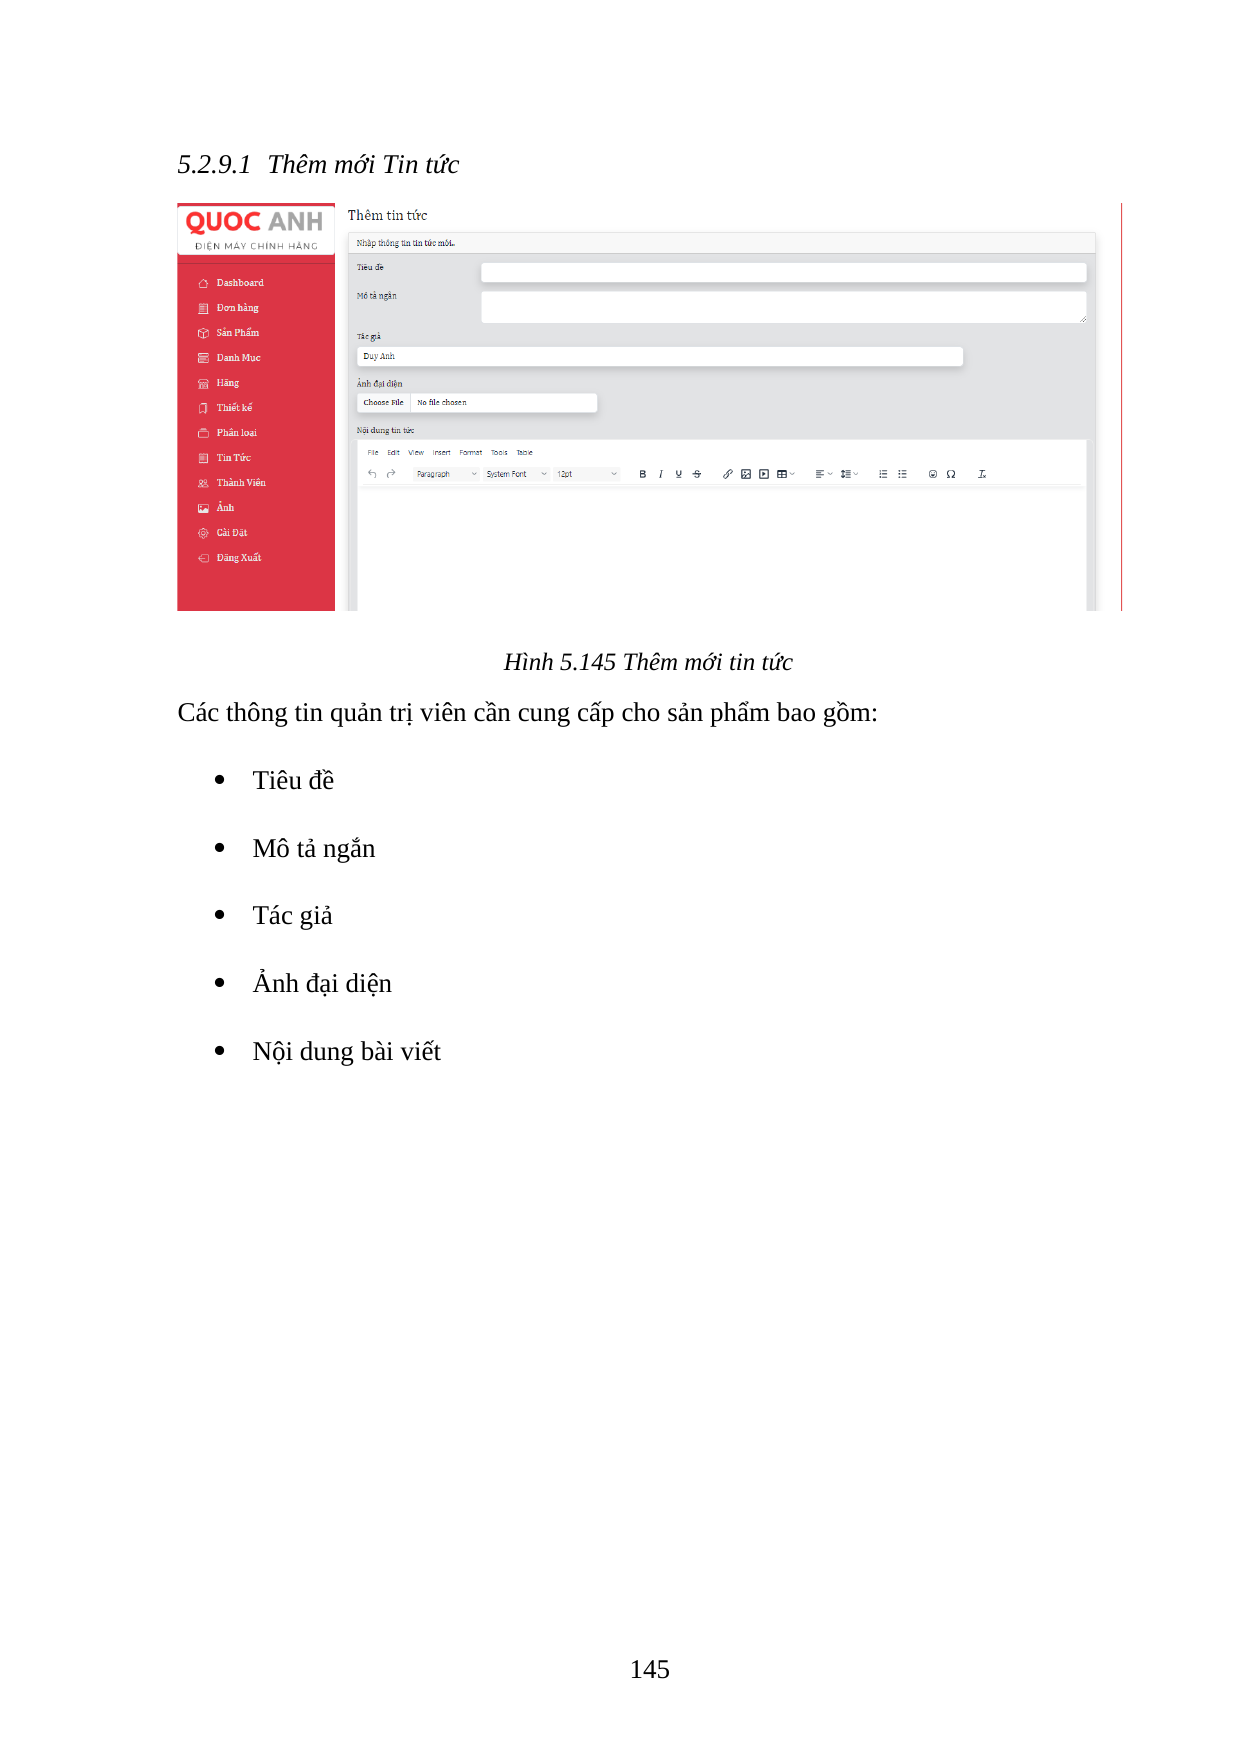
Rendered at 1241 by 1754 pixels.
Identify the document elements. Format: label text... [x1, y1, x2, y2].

picture [177, 203, 1123, 611]
subtitle Thêm mới Tin tức [177, 148, 1122, 179]
list Tiêu đề [215, 764, 1122, 795]
list Ảnh đại diện [215, 967, 1122, 998]
list Nội dung bài viết [215, 1035, 1122, 1066]
list Mô tả ngắn [215, 832, 1122, 863]
list Tác giả [215, 899, 1122, 931]
text Các thông tin quản trị viên cần cung cấp cho sản phẩm bao gồm: [177, 697, 1122, 728]
